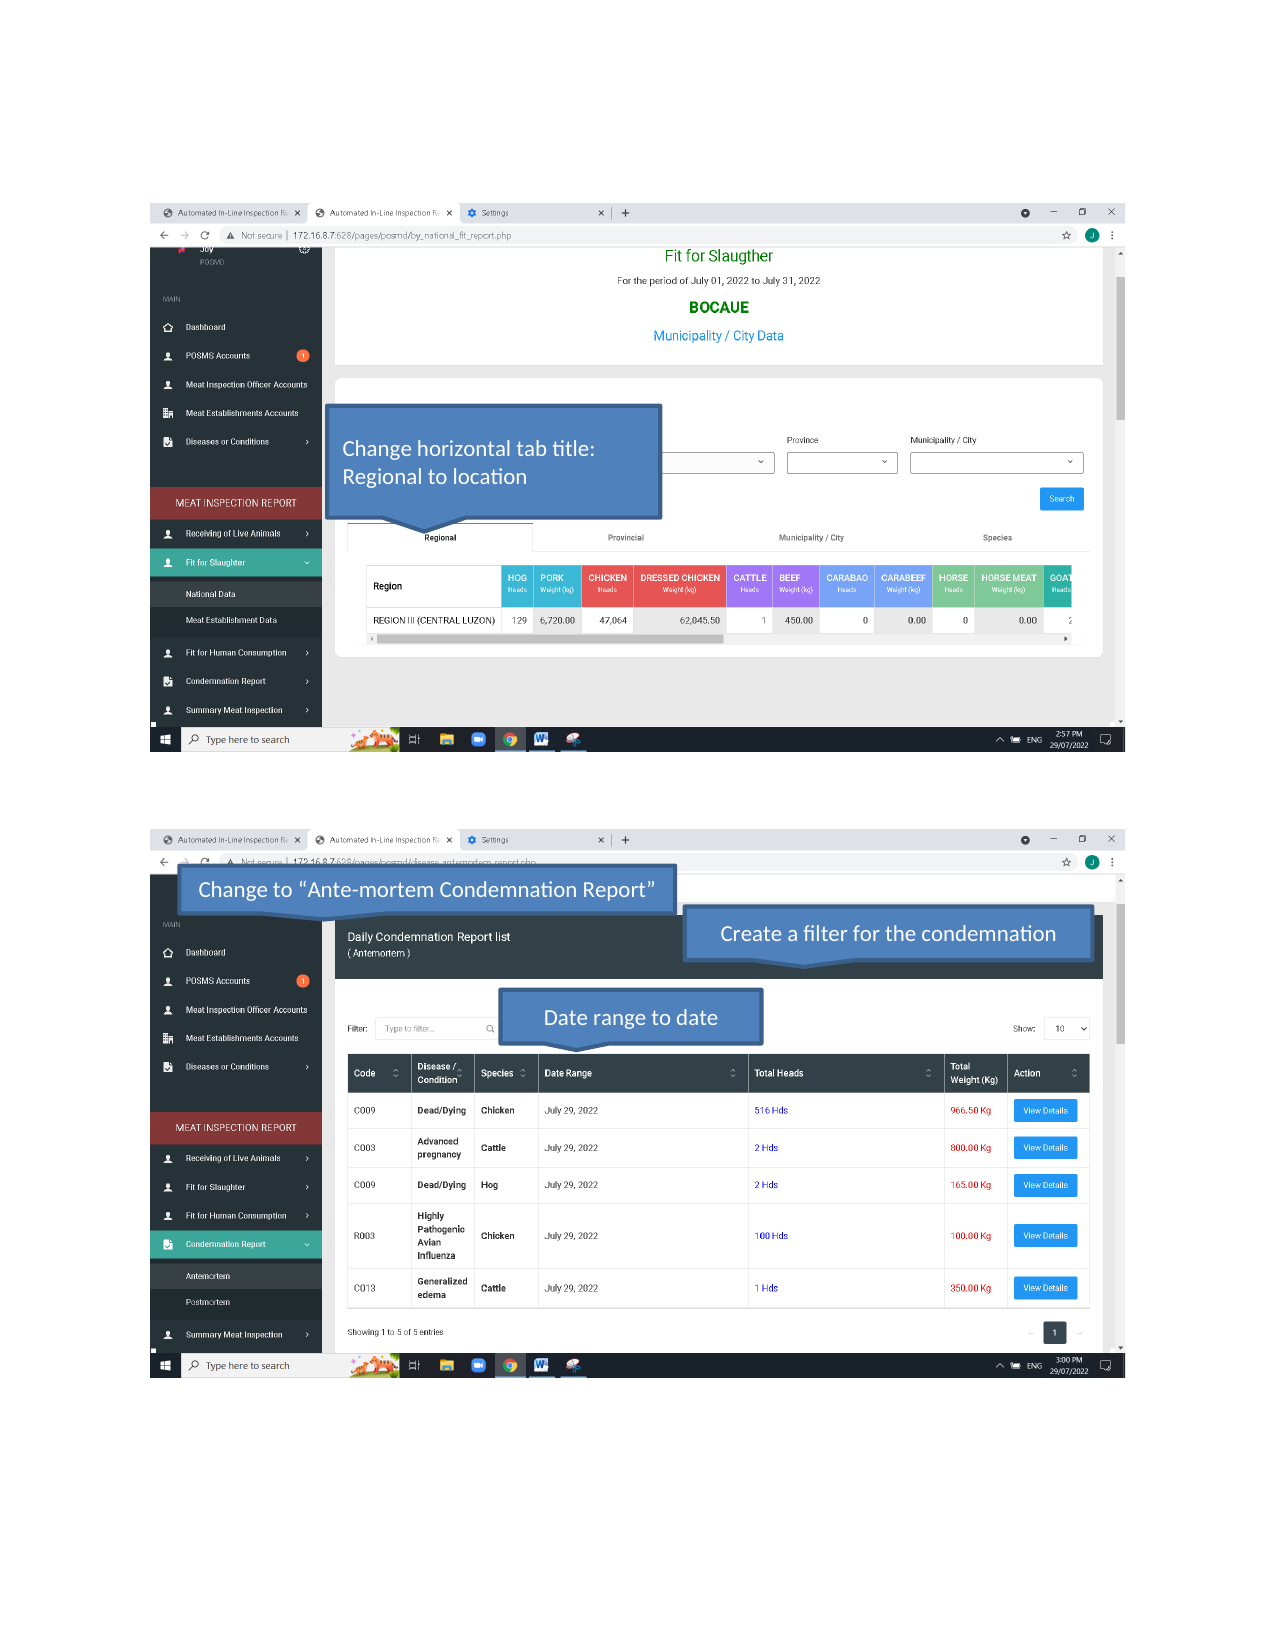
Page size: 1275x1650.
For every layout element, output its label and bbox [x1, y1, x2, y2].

picture [150, 829, 1125, 1378]
picture [150, 203, 1125, 752]
